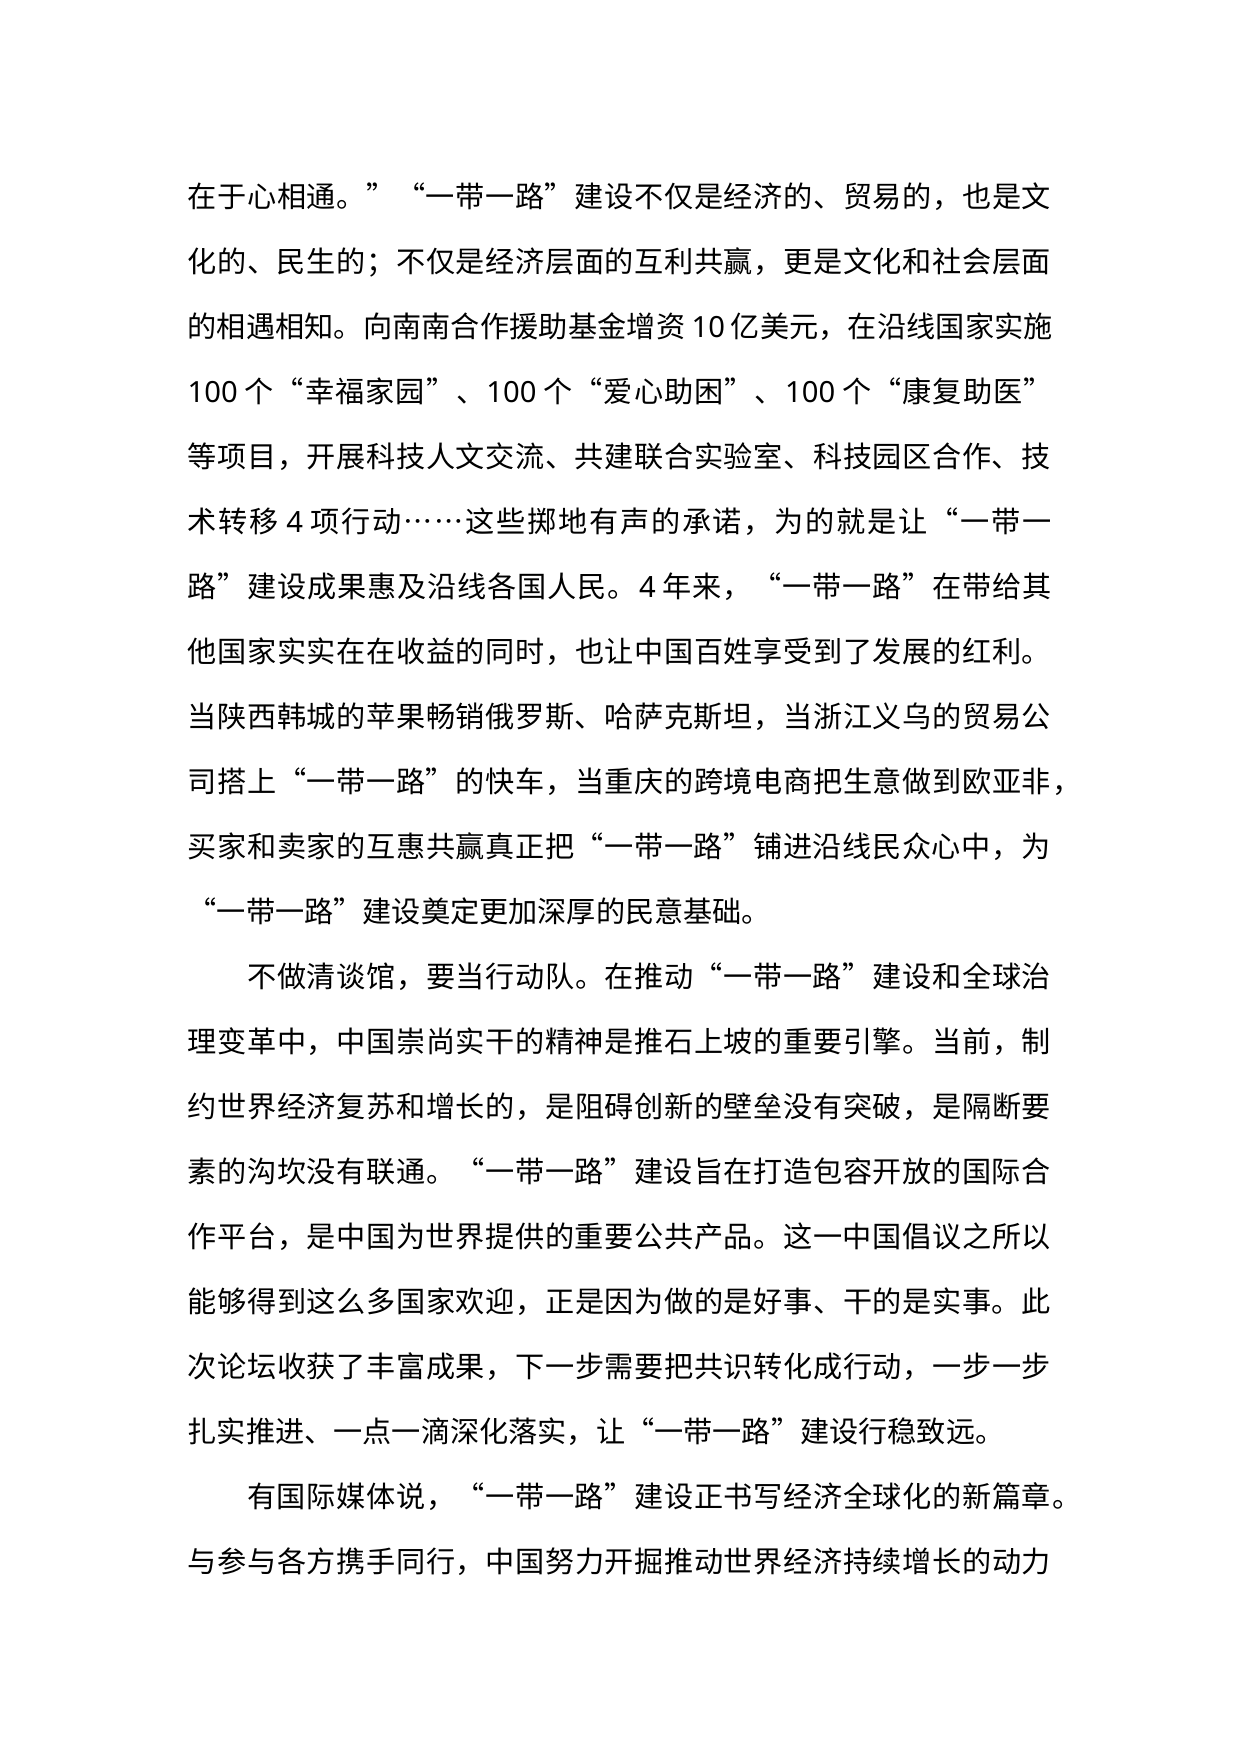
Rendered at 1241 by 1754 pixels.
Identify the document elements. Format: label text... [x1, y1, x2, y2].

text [187, 1462, 1053, 1592]
text 不做清谈馆，要当行动队。在推动“一带一路”建设和全球治理变革中，中国崇尚实干的精神是推石上坡的重要引擎。当前，制约世界经济复苏和增长的，是阻碍创新的壁垒没有突破，是隔断要素的沟坎没有联通。“一带一路”建设旨在打造包容开放的国际合作平台，是中国为世界提供的重要公共产品。这一中国倡议之所以能够得到这么多国家欢迎，正是因为做的是好事、干的是实事。此次论坛收获了丰富成果，下一步需要把共识转化成行动，一步一步扎实推进、一点一滴深化落实，让“一带一路”建设行稳致远。 [187, 942, 1053, 1462]
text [187, 162, 1053, 942]
